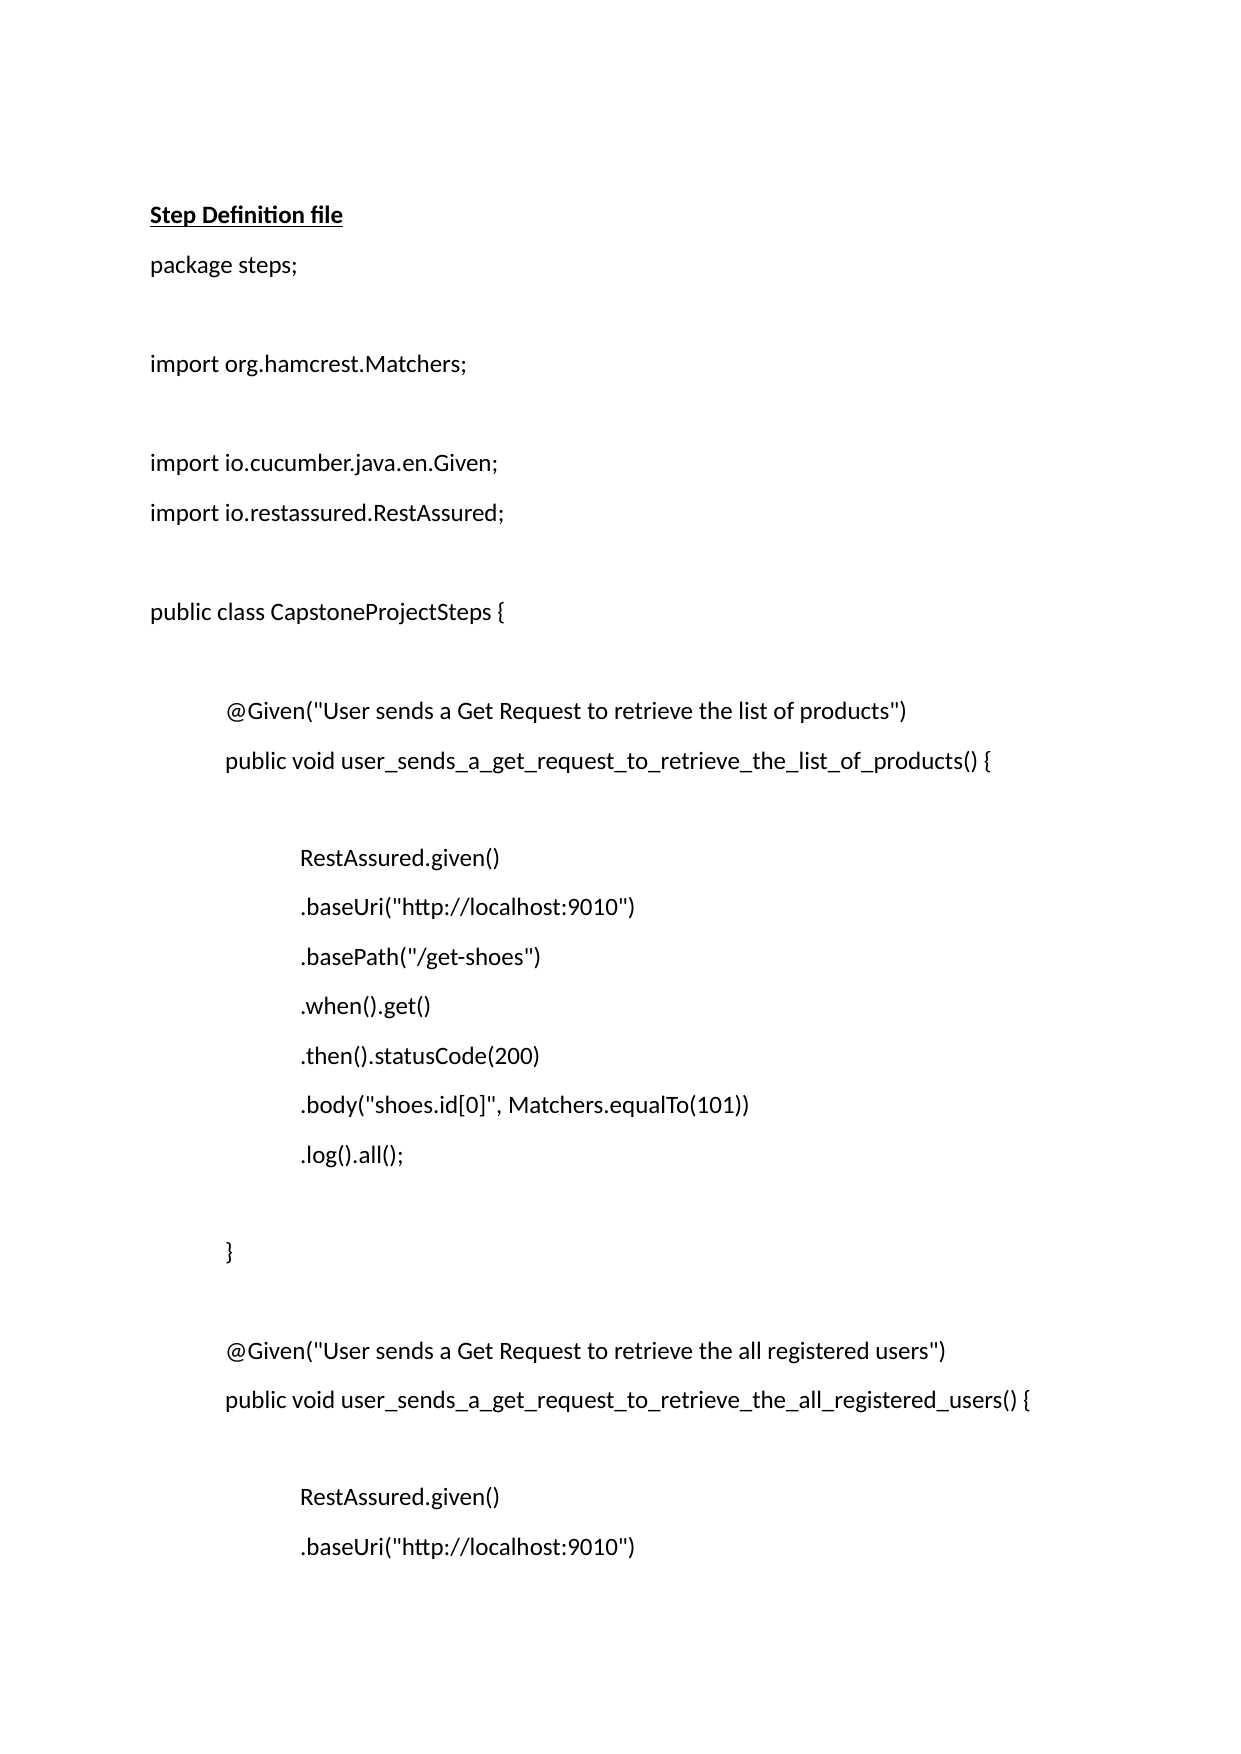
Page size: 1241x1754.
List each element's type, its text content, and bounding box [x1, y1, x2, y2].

text RestAssured.given() [150, 842, 1090, 872]
text .basePath("/get-shoes") [150, 941, 1090, 971]
text .body("shoes.id[0]", Matchers.equalTo(101)) [150, 1089, 1090, 1120]
text RestAssured.given() [150, 1481, 1090, 1512]
text public void user_sends_a_get_request_to_retrieve_the_all_registered_users() { [150, 1384, 1090, 1415]
text .baseUri("http://localhost:9010") [150, 1531, 1090, 1561]
text .when().get() [150, 990, 1090, 1021]
text public void user_sends_a_get_request_to_retrieve_the_list_of_products() { [150, 745, 1090, 776]
text import io.cucumber.java.en.Given; [150, 447, 1090, 478]
text .log().all(); [150, 1139, 1090, 1170]
text @Given("User sends a Get Request to retrieve the all registered users") [150, 1335, 1090, 1366]
text .baseUri("http://localhost:9010") [150, 891, 1090, 922]
text .then().statusCode(200) [150, 1040, 1090, 1071]
text Step Definition file [150, 199, 1090, 230]
text @Given("User sends a Get Request to retrieve the list of products") [150, 695, 1090, 726]
text import io.restassured.RestAssured; [150, 497, 1090, 528]
text public class CapstoneProjectSteps { [150, 596, 1090, 627]
text import org.hamcrest.Matchers; [150, 348, 1090, 379]
text package steps; [150, 249, 1090, 280]
text } [150, 1236, 1090, 1266]
